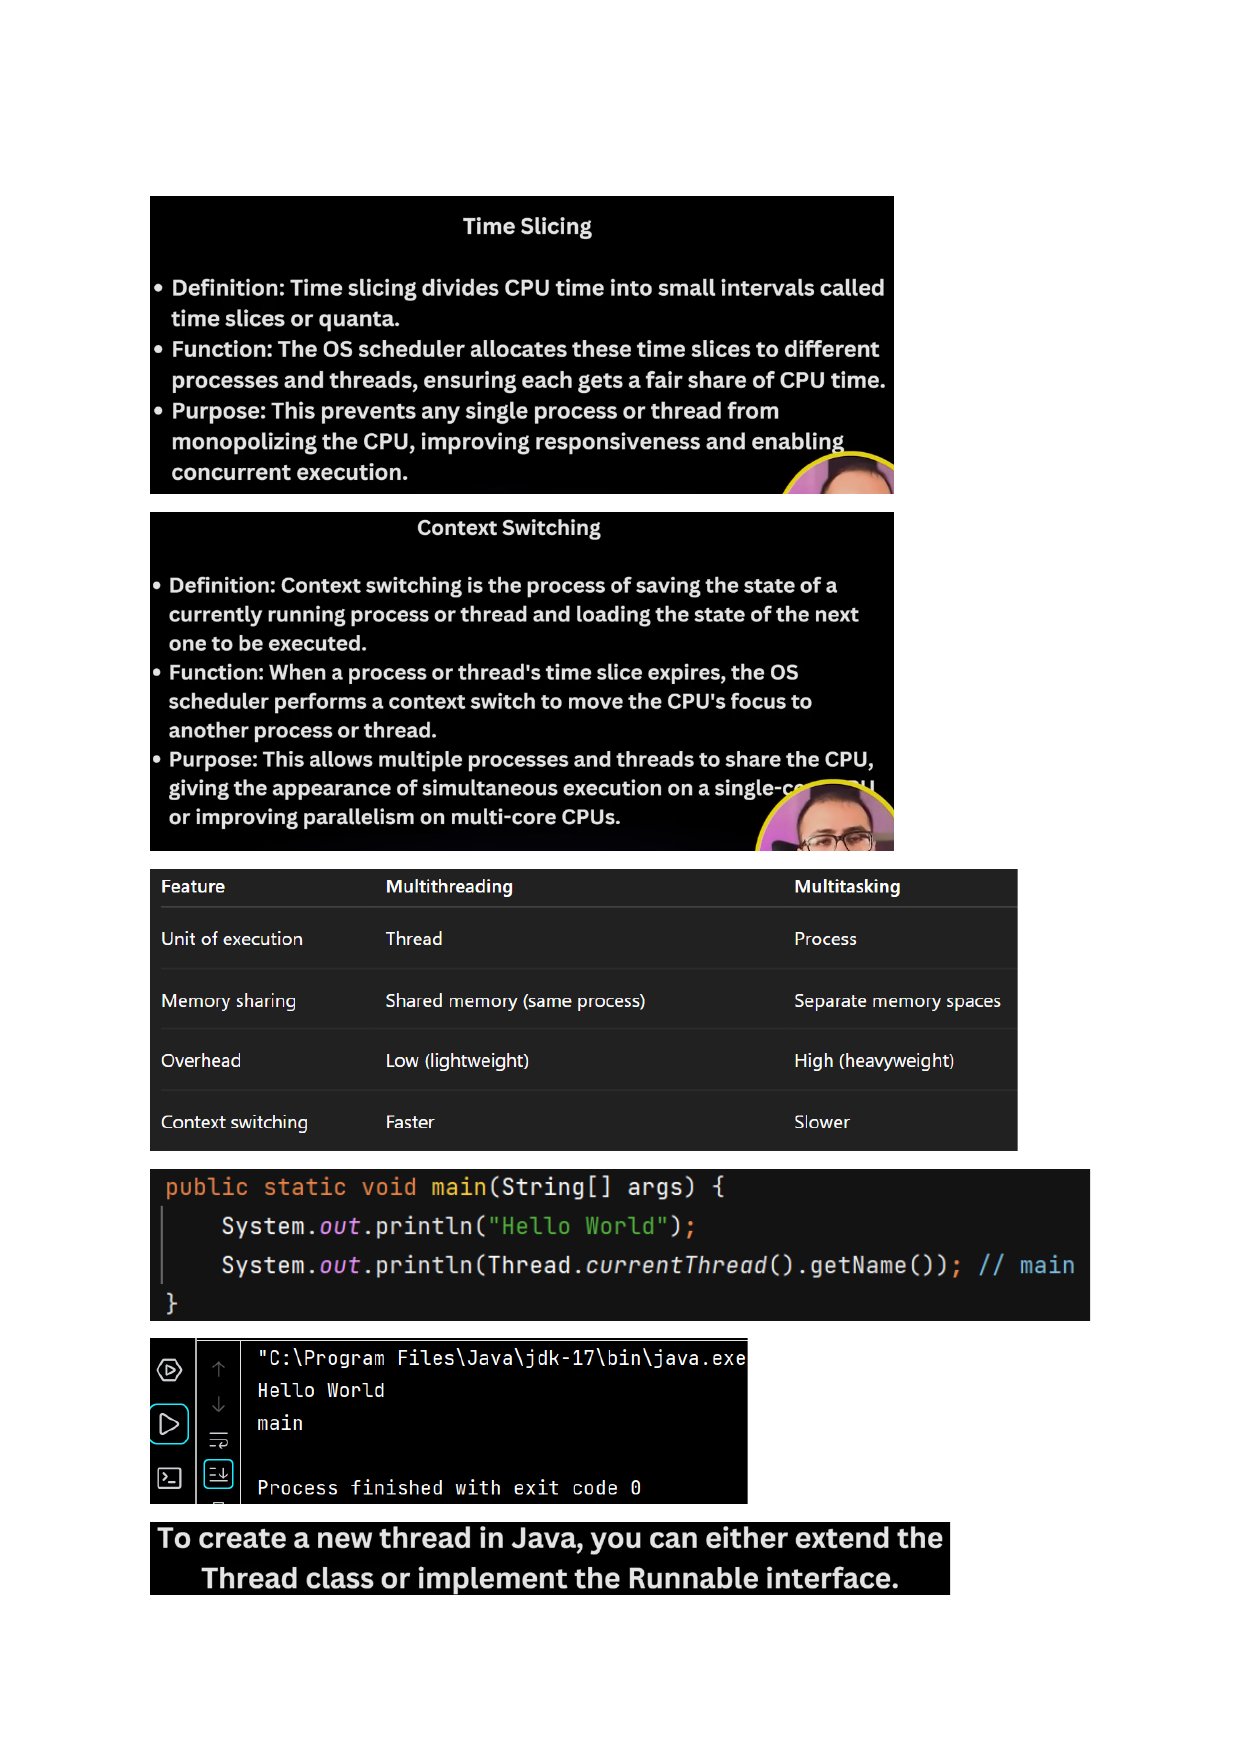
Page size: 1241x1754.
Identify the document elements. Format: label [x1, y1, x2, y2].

picture [150, 1522, 951, 1595]
picture [150, 869, 1018, 1151]
picture [150, 1338, 748, 1504]
picture [150, 512, 894, 851]
picture [150, 196, 894, 494]
picture [150, 1169, 1091, 1321]
